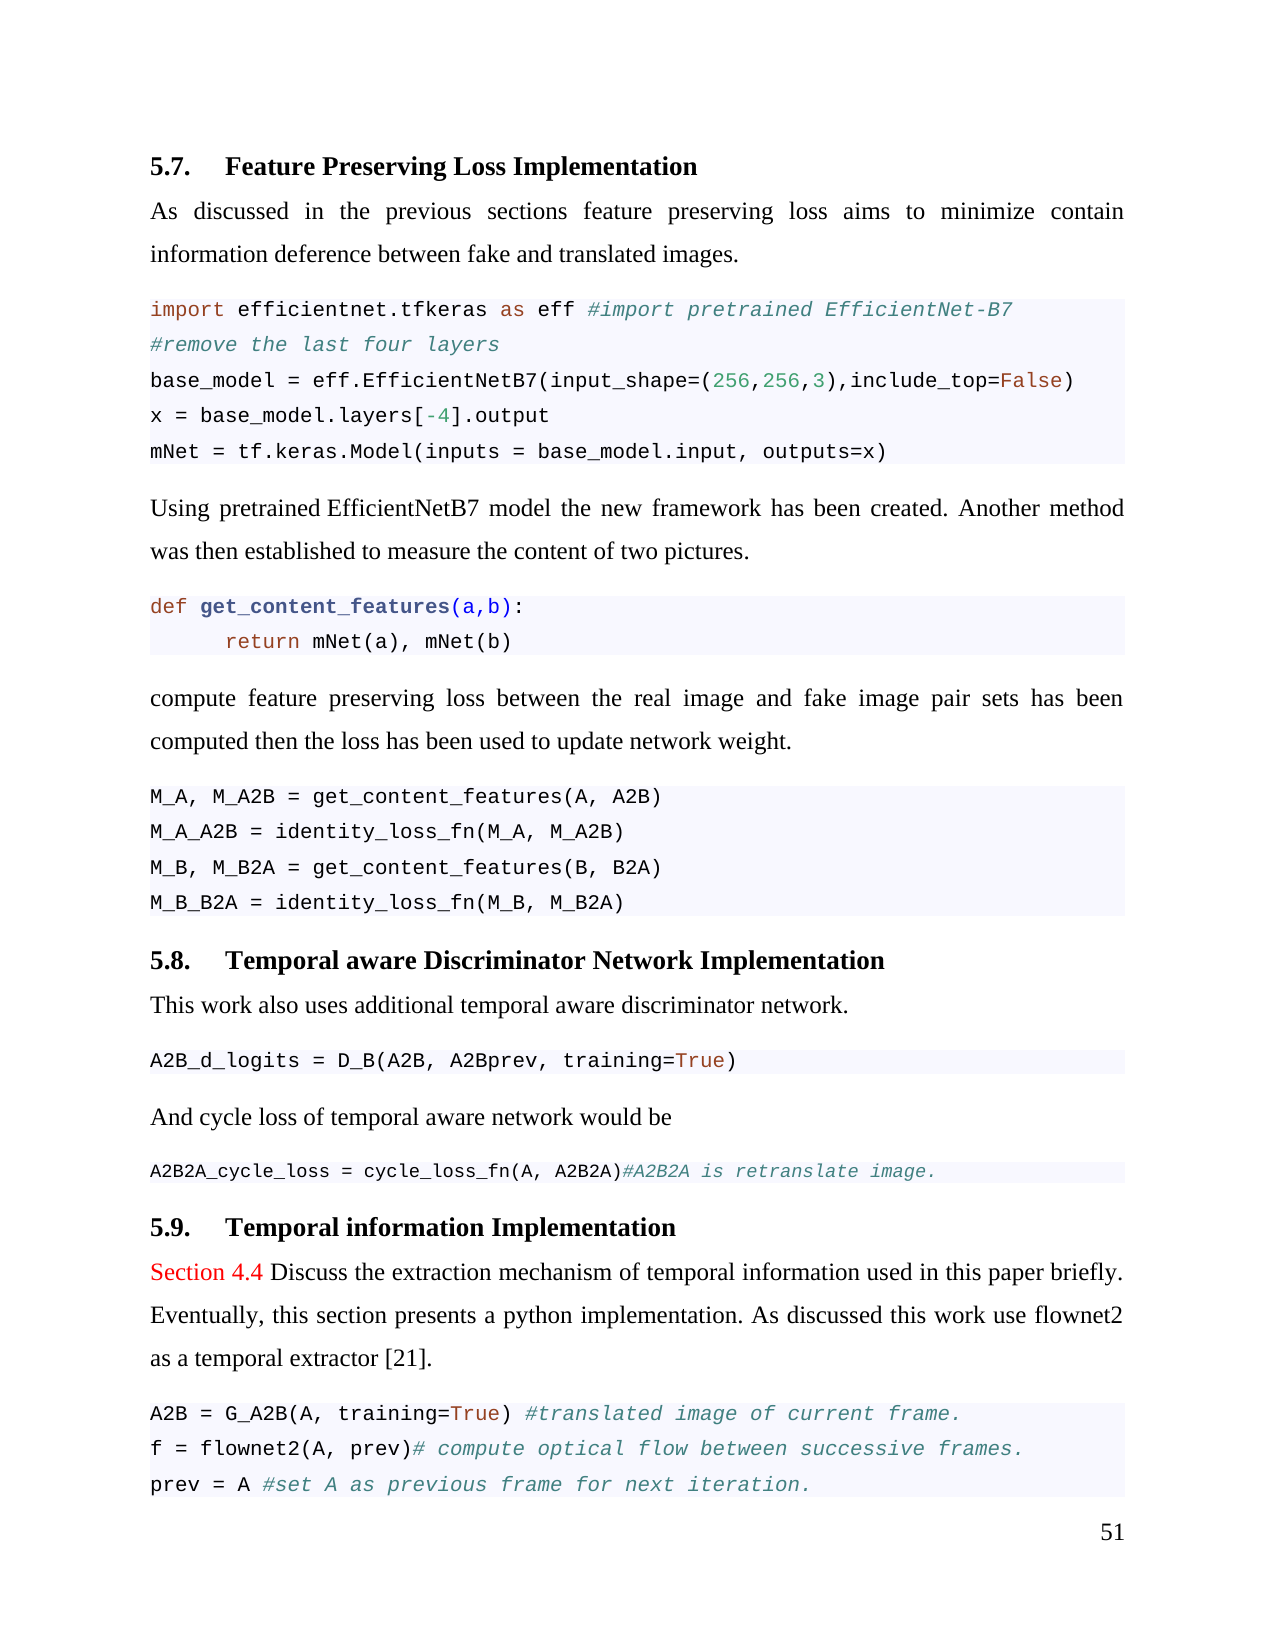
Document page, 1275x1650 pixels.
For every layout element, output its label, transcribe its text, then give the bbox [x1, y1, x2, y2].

text def get_content_features(a,b): return mNet(a), mNet(b) [150, 596, 1125, 655]
text As discussed in the previous sections feature preserving loss aims to minimize contain information deference between fake and translated images. [150, 196, 1125, 268]
subtitle Temporal aware Discriminator Network Implementation [150, 944, 1125, 976]
text M_A, M_A2B = get_content_features(A, A2B) M_A_A2B = identity_loss_fn(M_A, M_A2B) M_B, M_B2A = get_content_features(B, B2A) M_B_B2A = identity_loss_fn(M_B, M_B2A) [150, 786, 1125, 916]
text And cycle loss of temporal aware network would be [150, 1102, 1125, 1131]
subtitle Temporal information Implementation [150, 1211, 1125, 1242]
subtitle Feature Preserving Loss Implementation [150, 150, 1125, 181]
text Section 4.4 Discuss the extraction mechanism of temporal information used in this paper briefly. Eventually, this section presents a python implementation. As discussed this work use flownet2 as a temporal extractor [21]. [150, 1257, 1125, 1372]
text import efficientnet.tfkeras as eff #import pretrained EfficientNet-B7 #remove the last four layers base_model = eff.EfficientNetB7(input_shape=(256,256,3),include_top=False) x = base_model.layers[-4].output mNet = tf.keras.Model(inputs = base_model.input, outputs=x) [150, 299, 1125, 464]
text A2B_d_logits = D_B(A2B, A2Bprev, training=True) [150, 1050, 1125, 1074]
text compute feature preserving loss between the real image and fake image pair sets has been computed then the loss has been used to update network weight. [150, 683, 1125, 755]
text Using pretrained EfficientNetB7 model the new framework has been created. Another method was then established to measure the content of two pictures. [150, 493, 1125, 564]
text This work also uses additional temporal aware discriminator network. [150, 990, 1125, 1019]
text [150, 1403, 1125, 1497]
text A2B2A_cycle_loss = cycle_loss_fn(A, A2B2A)#A2B2A is retranslate image. [150, 1162, 1125, 1183]
